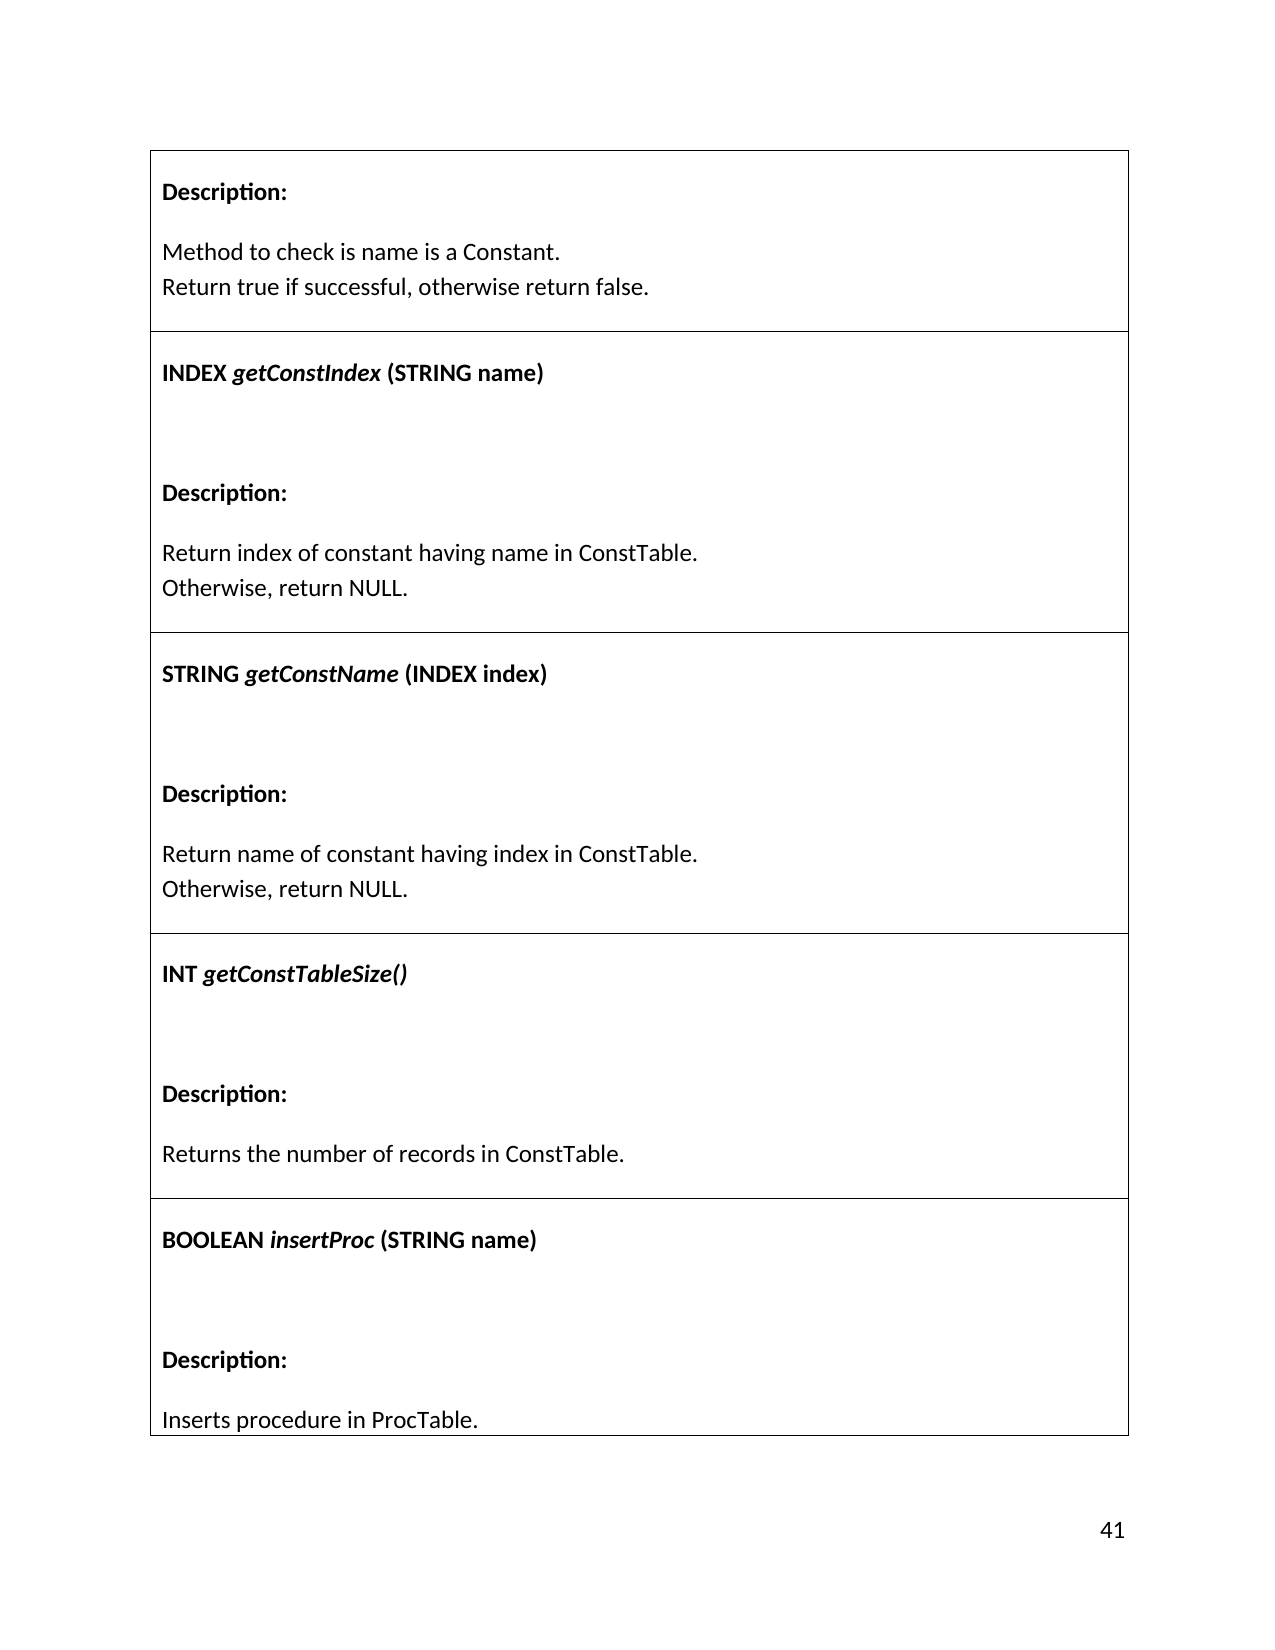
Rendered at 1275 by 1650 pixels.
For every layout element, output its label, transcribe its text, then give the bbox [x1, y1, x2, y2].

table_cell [151, 1199, 1128, 1435]
table_cell INDEX getConstIndex (STRING name) Description: Return index of constant having name in ConstTable. Otherwise, return NULL. [151, 332, 1128, 632]
table_cell INT getConstTableSize() Description: Returns the number of records in ConstTable. [151, 934, 1128, 1198]
table_cell STRING getConstName (INDEX index) Description: Return name of constant having index in ConstTable. Otherwise, return NULL. [151, 633, 1128, 932]
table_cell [151, 151, 1128, 331]
